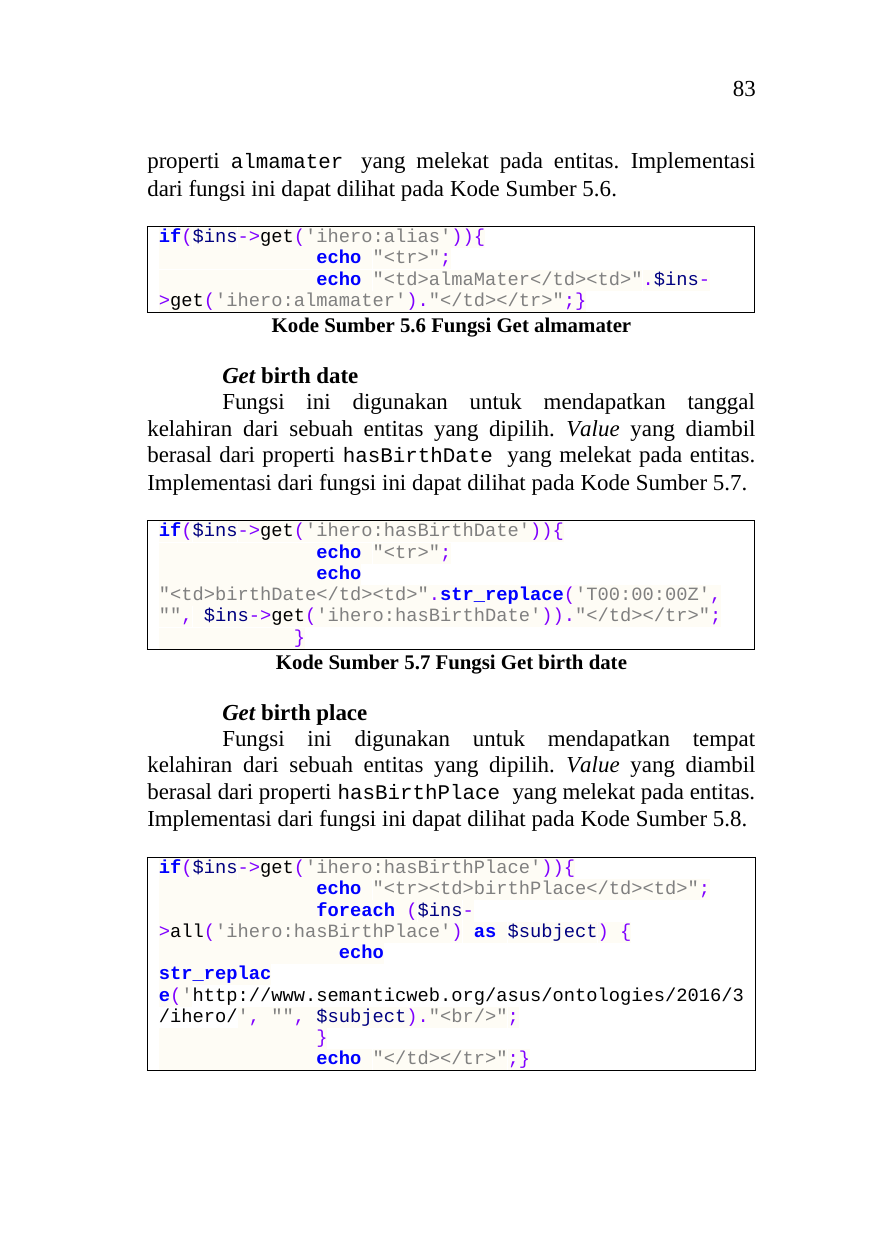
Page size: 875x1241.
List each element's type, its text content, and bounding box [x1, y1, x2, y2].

text Get birth date [147, 362, 756, 388]
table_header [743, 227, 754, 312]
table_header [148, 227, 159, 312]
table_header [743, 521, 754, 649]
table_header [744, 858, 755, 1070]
text Get birth place [147, 699, 756, 725]
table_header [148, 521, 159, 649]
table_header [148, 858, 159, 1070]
